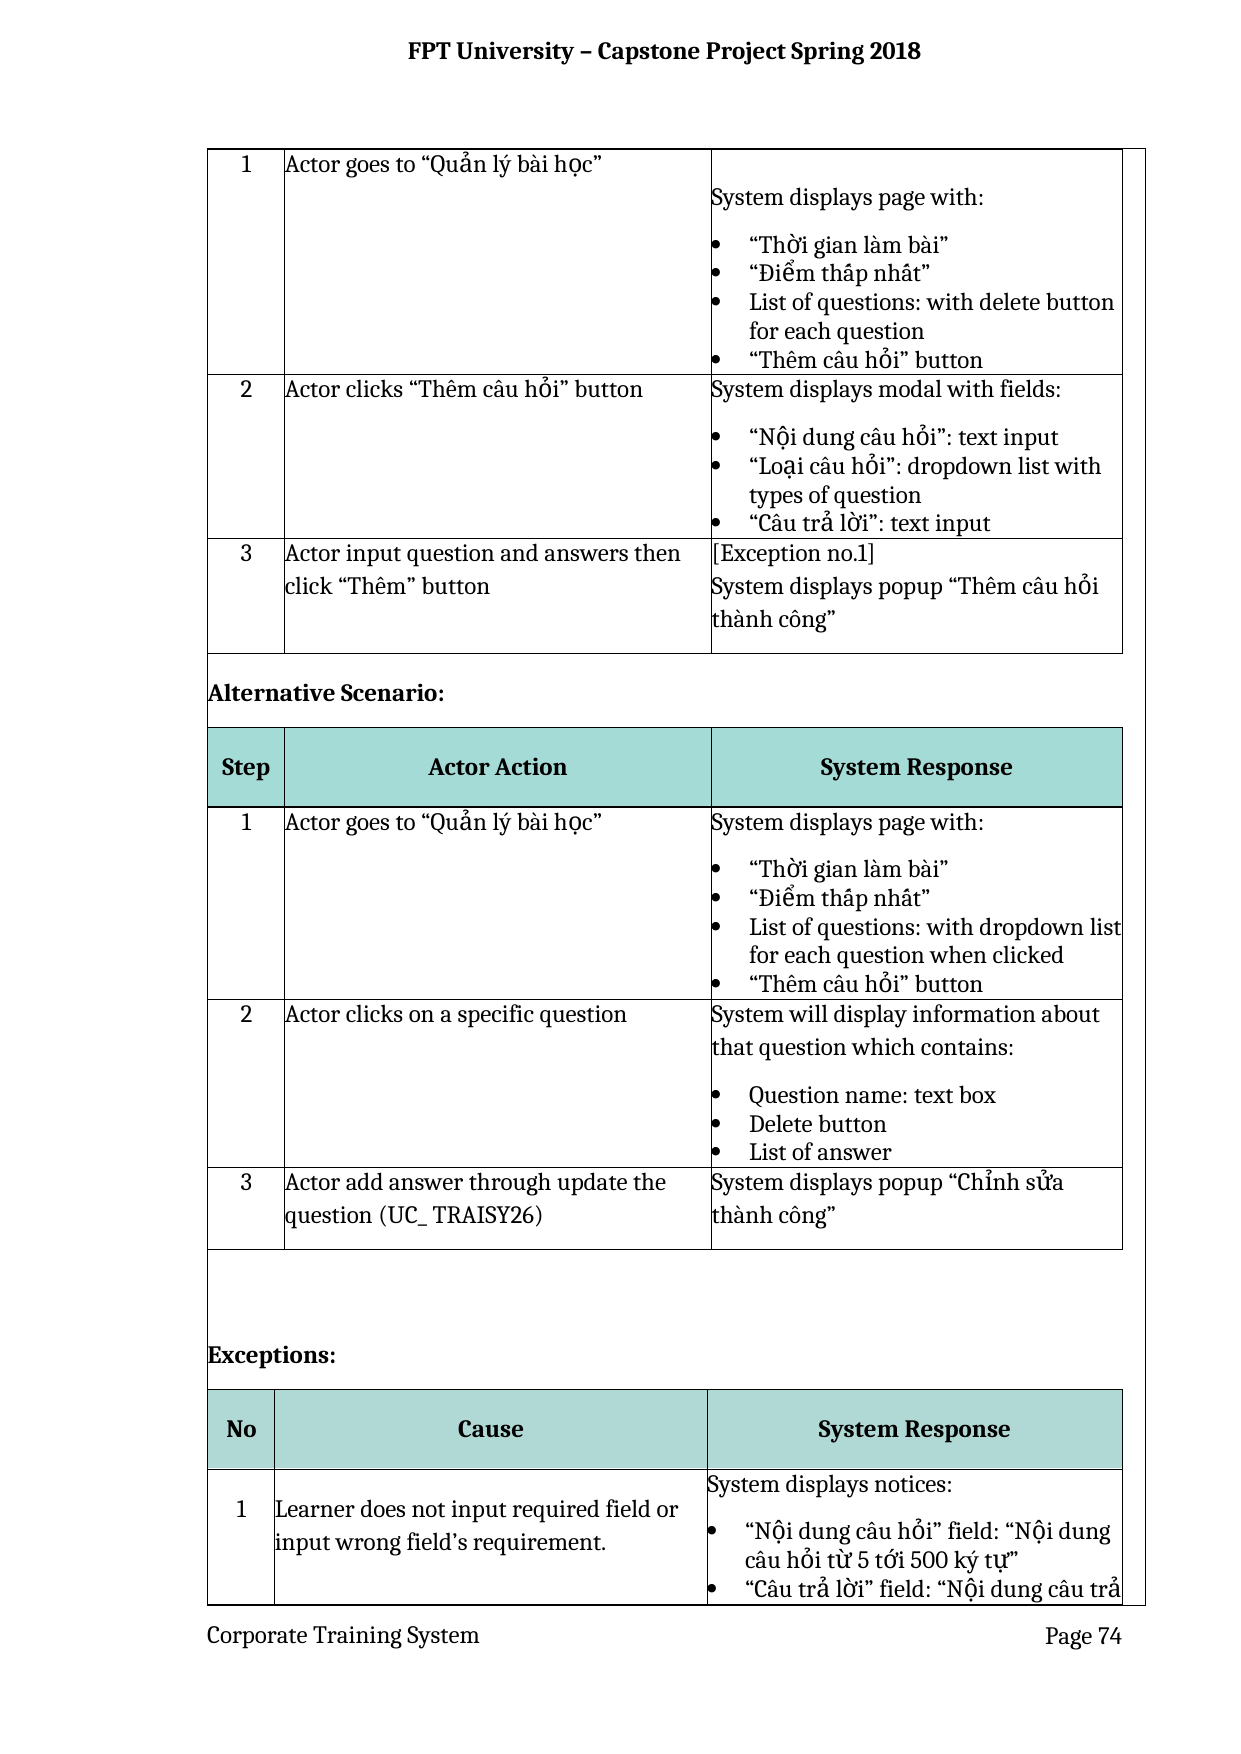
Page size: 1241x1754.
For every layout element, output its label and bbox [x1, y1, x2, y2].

table_cell [208, 149, 1145, 1604]
